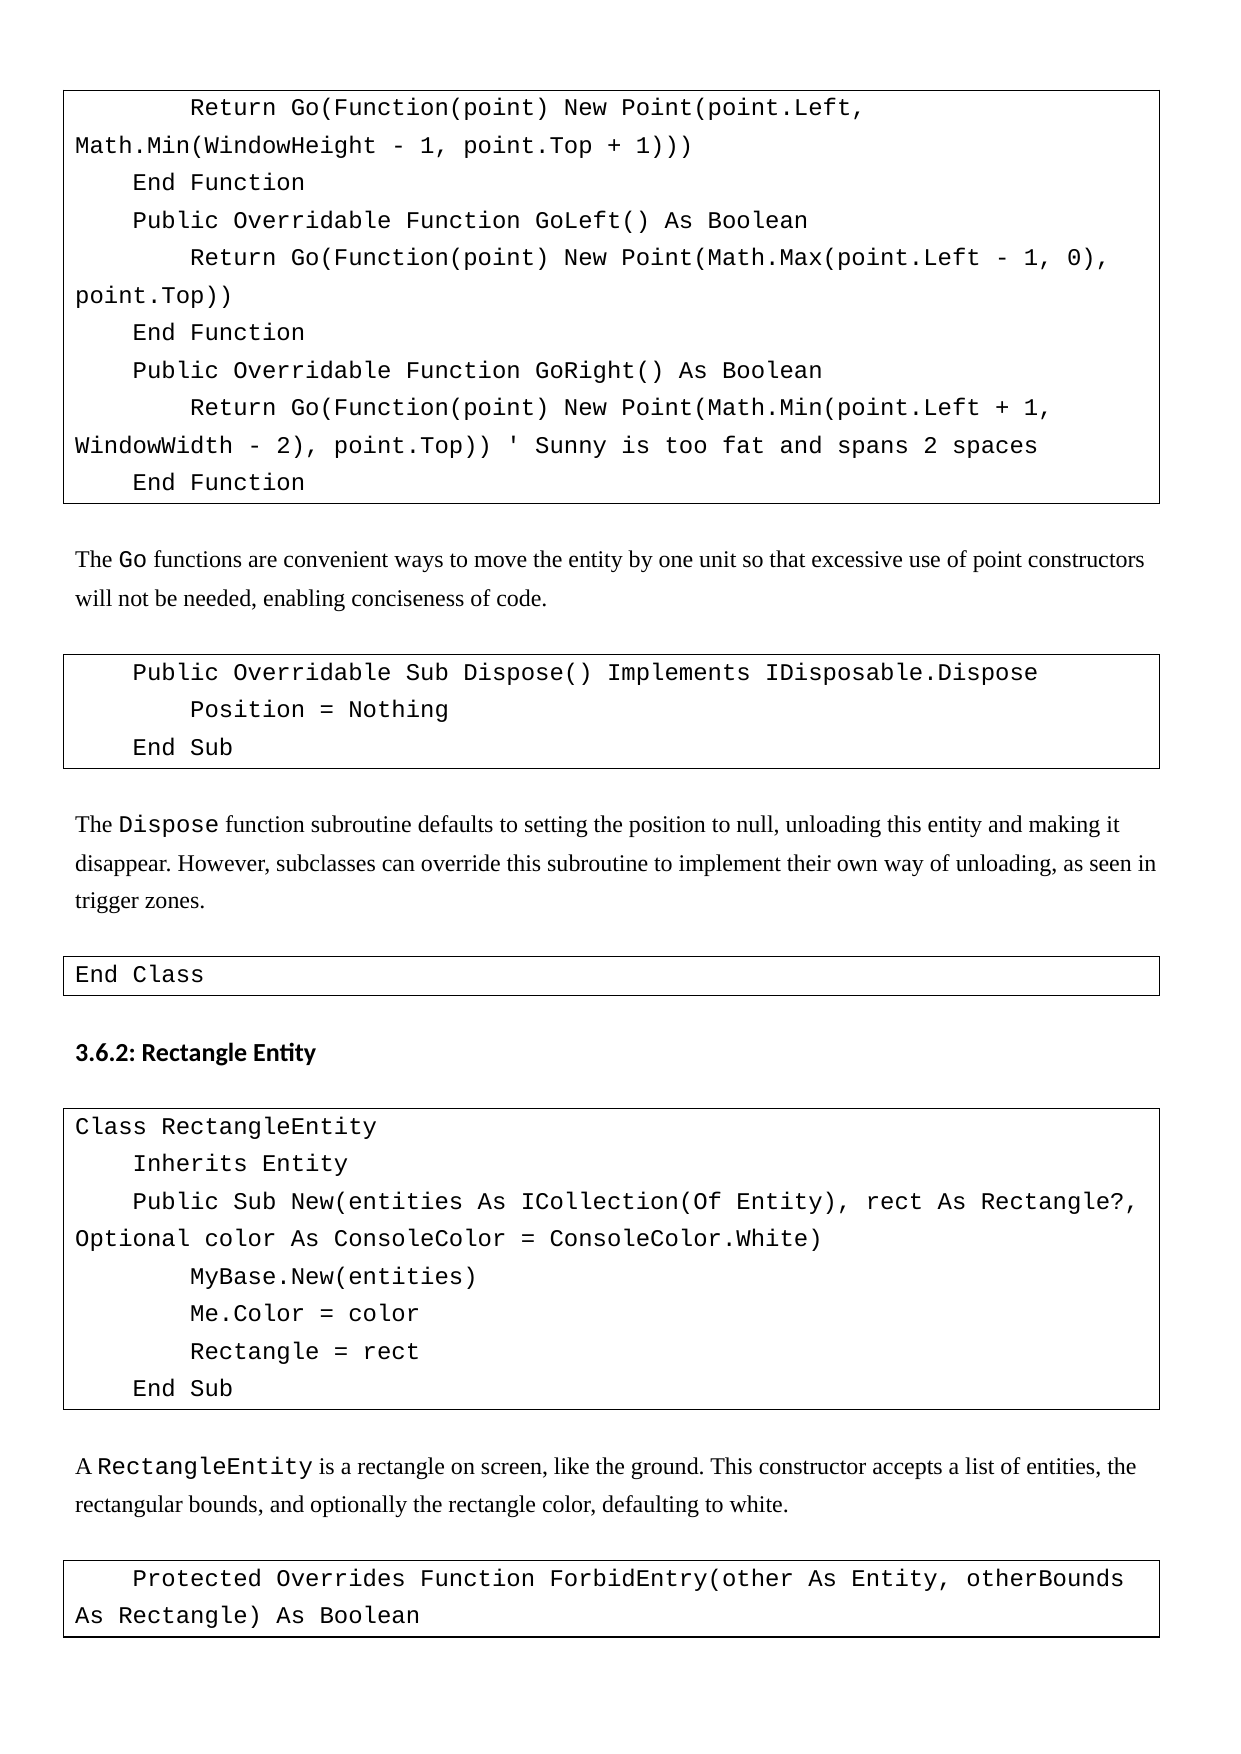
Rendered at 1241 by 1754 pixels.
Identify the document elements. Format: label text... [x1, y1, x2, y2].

table_header End Class [64, 957, 1159, 995]
table_header Public Overridable Sub Dispose() Implements IDisposable.Dispose Position = Nothing End Sub [64, 655, 1159, 768]
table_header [64, 91, 1159, 503]
table_header Class RectangleEntity Inherits Entity Public Sub New(entities As ICollection(Of Entity), rect As Rectangle?, Optional color As ConsoleColor = ConsoleColor.White) MyBase.New(entities) Me.Color = color Rectangle = rect End Sub [64, 1109, 1159, 1409]
text A RectangleEntity is a rectangle on screen, like the ground. This constructor accepts a list of entities, the rectangular bounds, and optionally the rectangle color, defaulting to white. [75, 1448, 1165, 1523]
text The Dispose function subroutine defaults to setting the position to null, unloading this entity and making it disappear. However, subclasses can override this subroutine to implement their own way of unloading, as seen in trigger zones. [75, 806, 1165, 919]
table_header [64, 1561, 1159, 1636]
text The Go functions are convenient ways to move the entity by one unit so that excessive use of point constructors will not be needed, enabling conciseness of code. [75, 542, 1165, 617]
text 3.6.2: Rectangle Entity [75, 1033, 1165, 1071]
